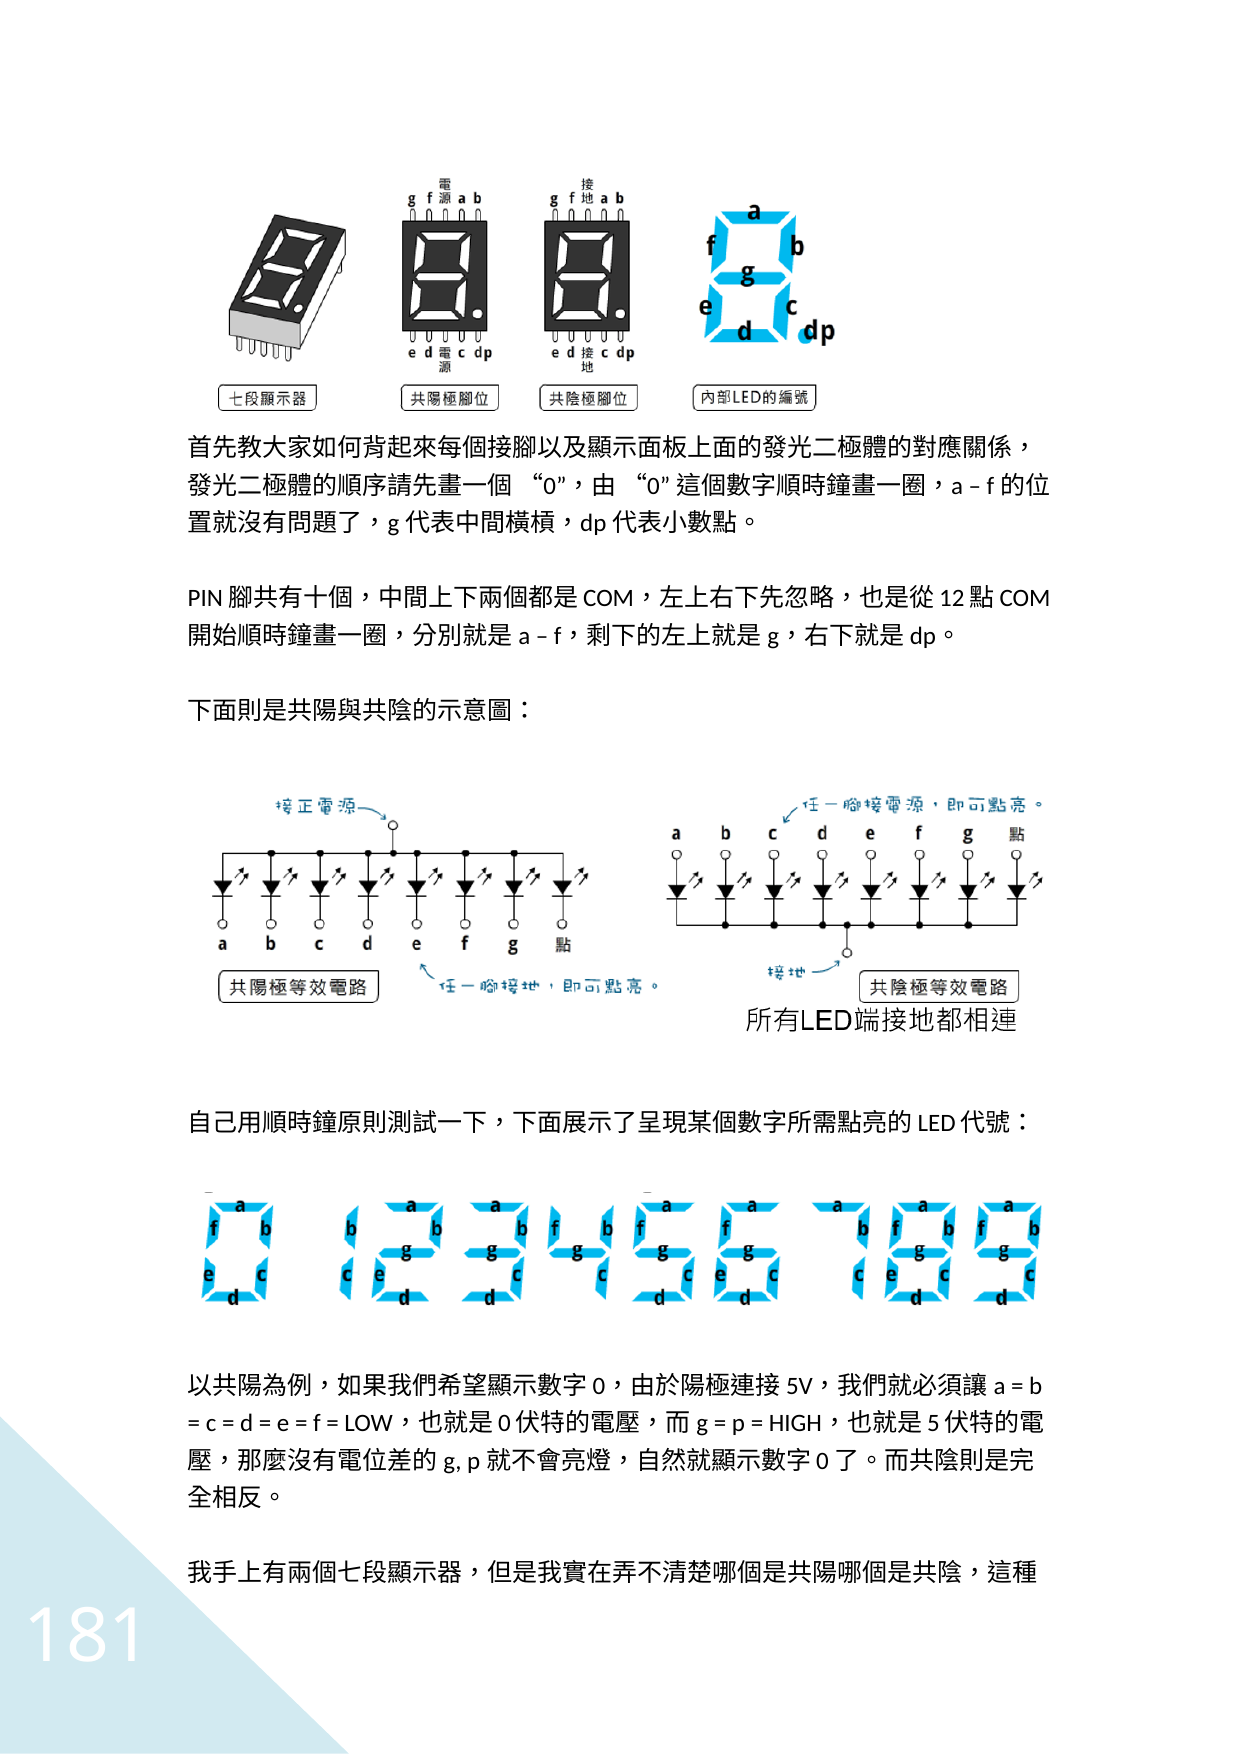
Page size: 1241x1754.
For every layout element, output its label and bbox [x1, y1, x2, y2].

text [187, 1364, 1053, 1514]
picture [187, 178, 853, 413]
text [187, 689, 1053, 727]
picture [187, 1192, 1053, 1311]
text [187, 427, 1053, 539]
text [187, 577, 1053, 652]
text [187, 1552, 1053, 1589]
picture [187, 781, 1053, 1048]
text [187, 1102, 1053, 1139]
